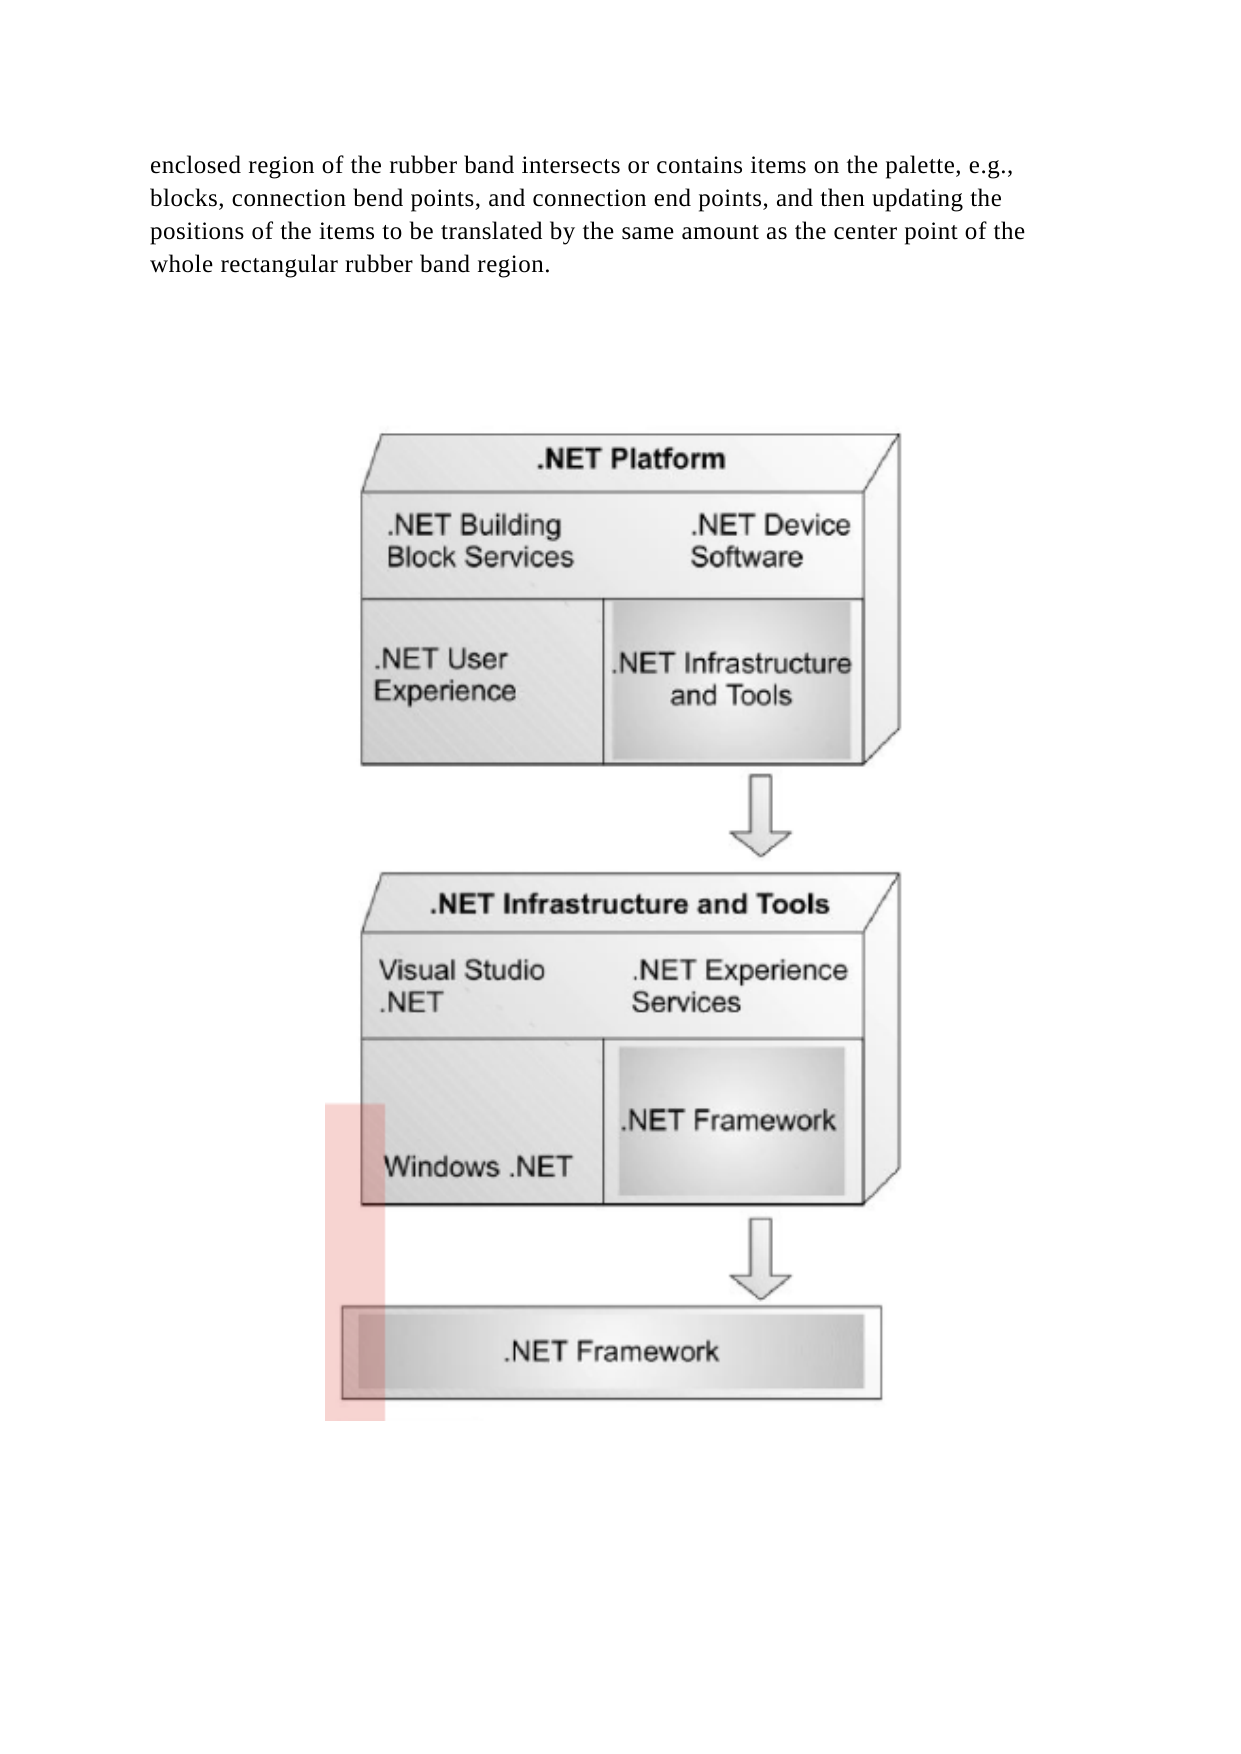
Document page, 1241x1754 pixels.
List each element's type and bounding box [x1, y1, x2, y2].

text [150, 150, 1090, 278]
picture [325, 415, 945, 1421]
